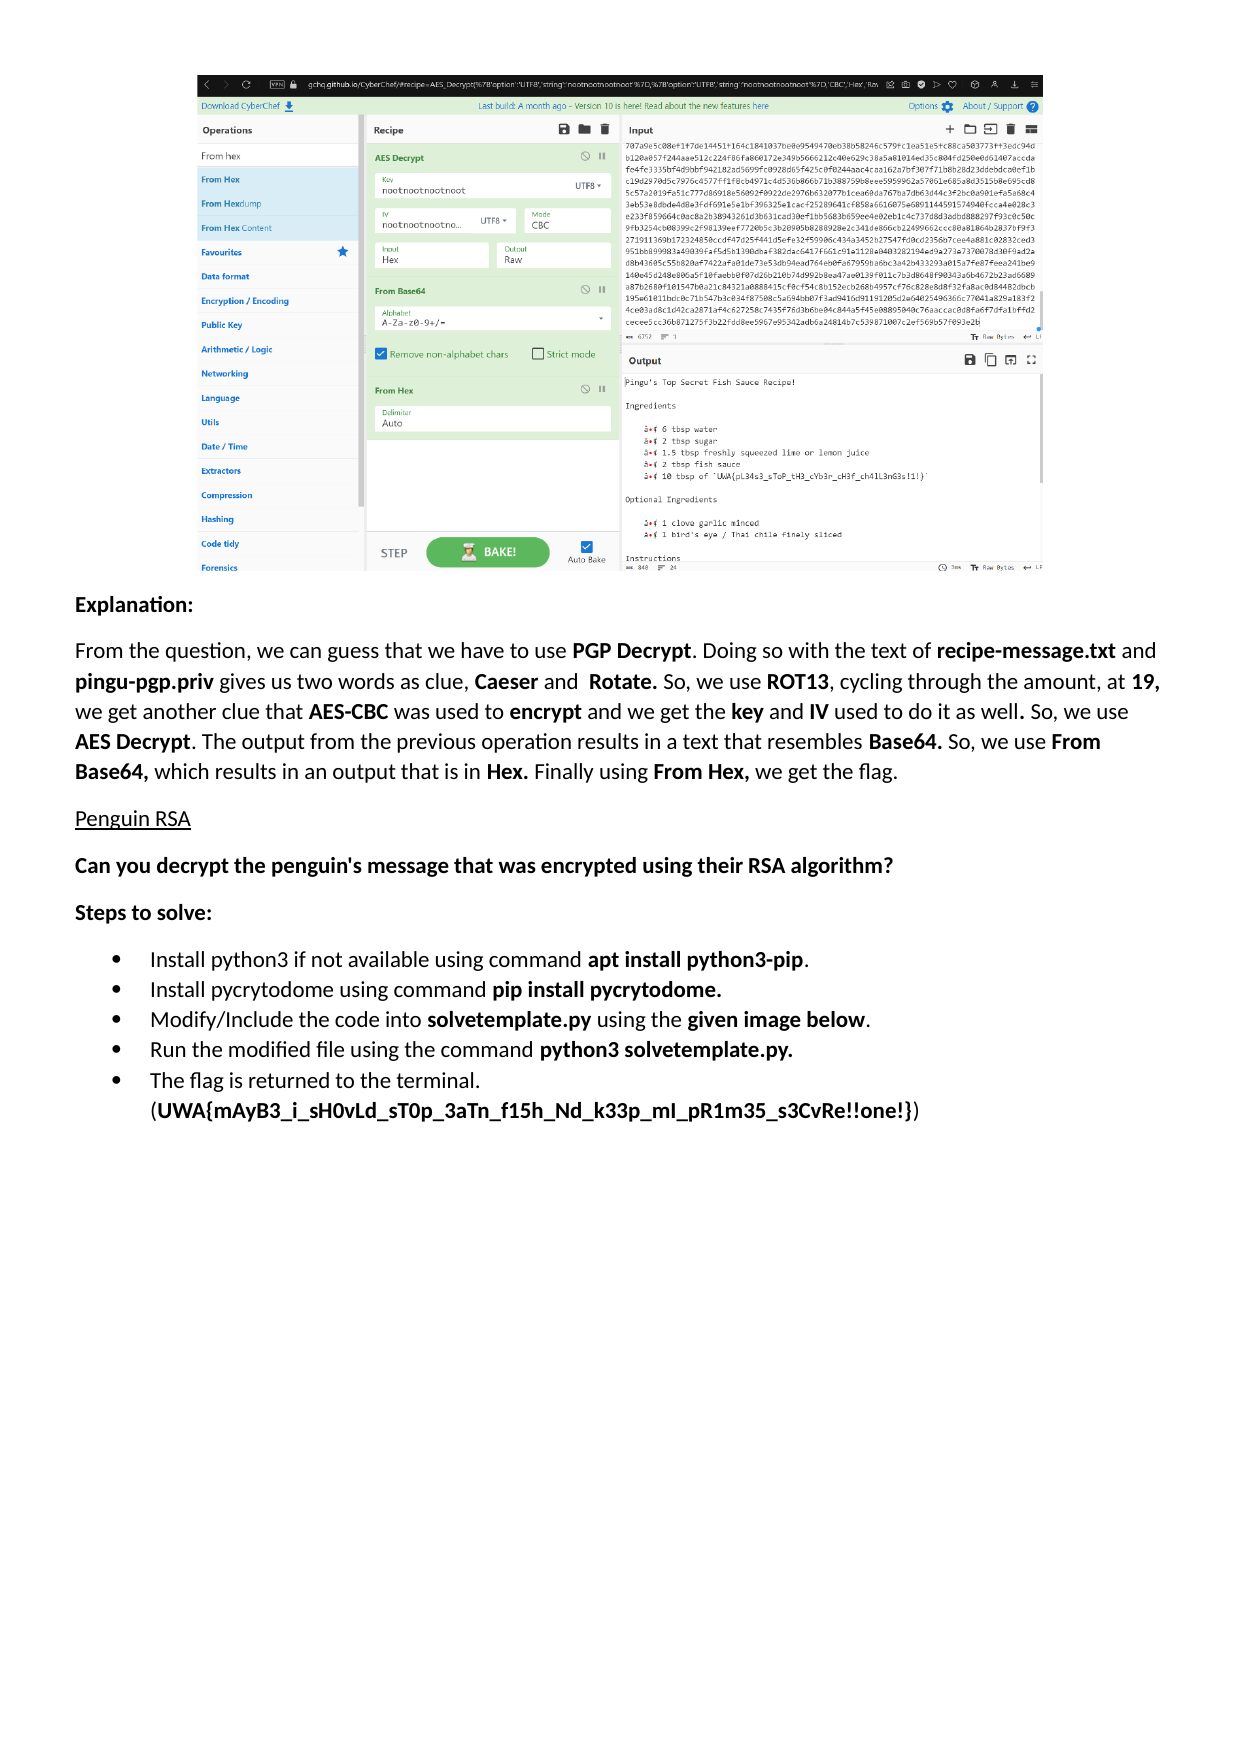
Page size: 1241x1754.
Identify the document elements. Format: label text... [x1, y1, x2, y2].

text Explanation: [75, 590, 1165, 618]
picture [197, 75, 1043, 571]
list Modify/Include the code into solvetemplate.py using the given image below. [112, 1005, 1165, 1033]
list Install python3 if not available using command apt install python3-pip. [112, 945, 1165, 973]
text Can you decrypt the penguin's message that was encrypted using their RSA algorithm? [75, 851, 1165, 879]
text Penguin RSA [75, 804, 1165, 832]
text From the question, we can guess that we have to use PGP Decrypt. Doing so with the text of recipe-message.txt and pingu-pgp.priv gives us two words as clue, Caeser and Rotate. So, we use ROT13, cycling through the amount, at 19, we get another clue that AES-CBC was used to encrypt and we get the key and IV used to do it as well. So, we use AES Decrypt. The output from the previous operation results in a text that resembles Base64. So, we use From Base64, which results in an output that is in Hex. Finally using From Hex, we get the flag. [75, 637, 1165, 785]
list Install pycrytodome using command pip install pycrytodome. [112, 975, 1165, 1003]
list Run the modified file using the command python3 solvetemplate.py. [112, 1036, 1165, 1063]
list The flag is returned to the terminal. (UWA{mAyB3_i_sH0vLd_sT0p_3aTn_f15h_Nd_k33p_mI_pR1m35_s3CvRe!!one!}) [112, 1066, 1165, 1124]
text Steps to solve: [75, 898, 1165, 926]
